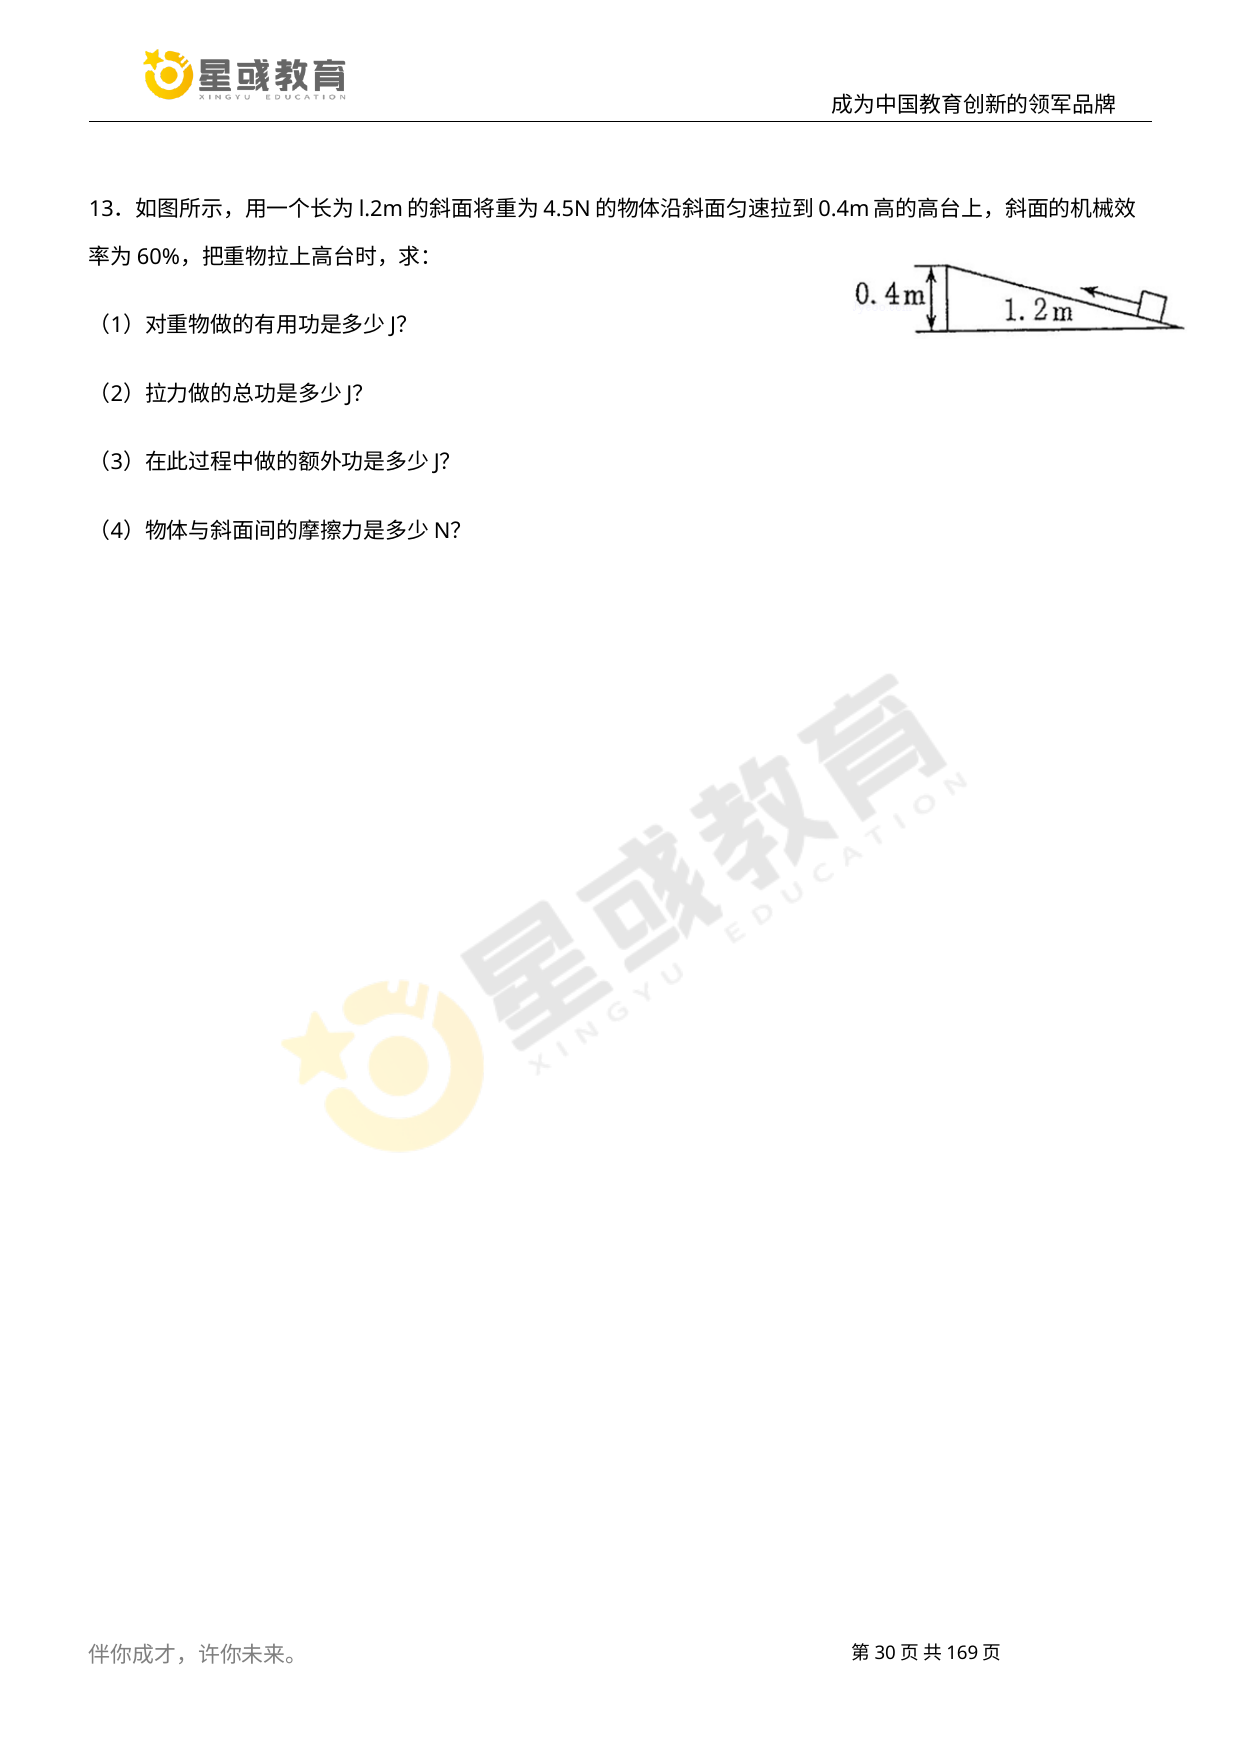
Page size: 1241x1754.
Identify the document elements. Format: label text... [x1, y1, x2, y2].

text （4）物体与斜面间的摩擦力是多少N？ [88, 513, 1152, 544]
text （1）对重物做的有用功是多少J？ [88, 307, 1152, 339]
text （2）拉力做的总功是多少J？ [88, 376, 1152, 407]
picture [851, 258, 1190, 339]
picture [124, 35, 364, 113]
picture [187, 558, 1053, 1269]
text 13．如图所示，用一个长为l.2m的斜面将重为4.5N的物体沿斜面匀速拉到0.4m高的高台上，斜面的机械效率为60%，把重物拉上高台时，求： [88, 191, 1152, 271]
text （3）在此过程中做的额外功是多少J？ [88, 444, 1152, 476]
